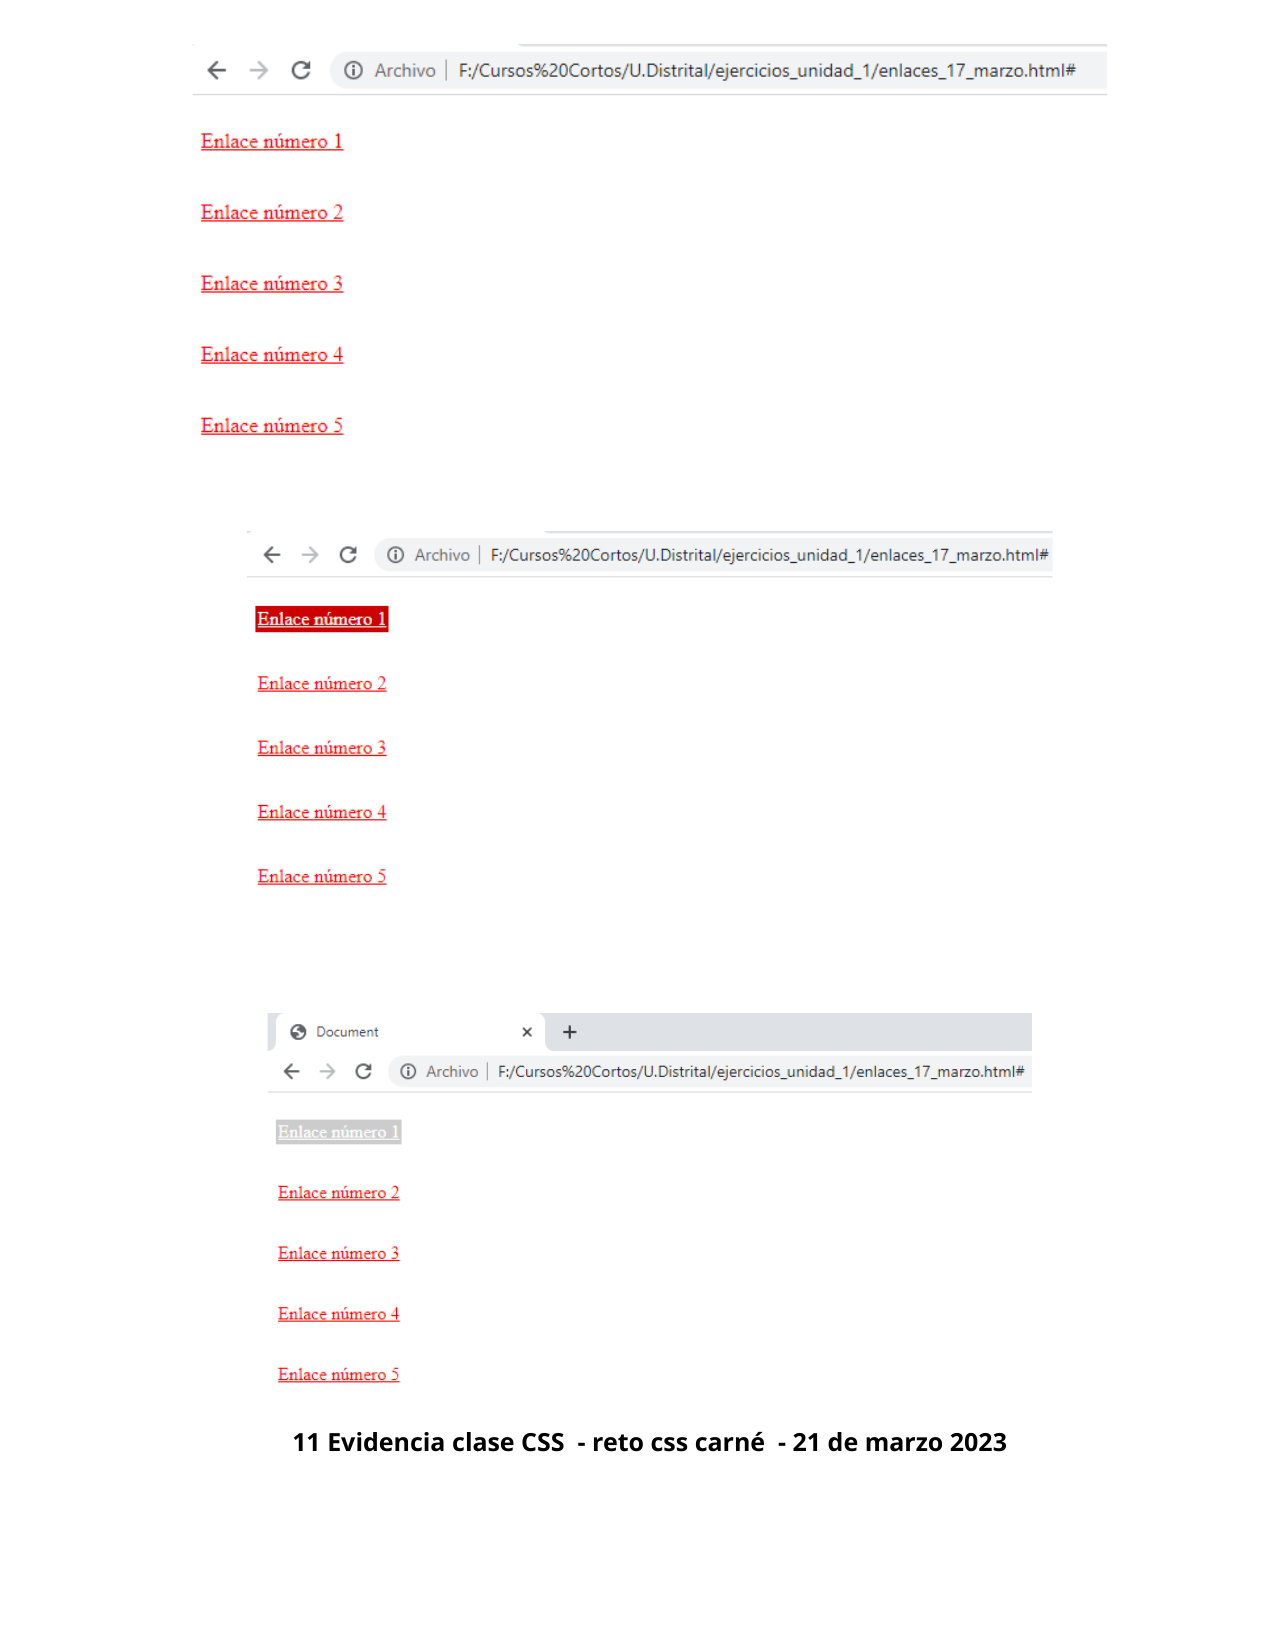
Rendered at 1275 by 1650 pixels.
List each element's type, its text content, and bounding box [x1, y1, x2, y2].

picture [246, 531, 1053, 942]
text 11 Evidencia clase CSS - reto css carné - 21 de marzo 2023 [89, 1425, 1211, 1459]
picture [267, 1013, 1032, 1406]
picture [192, 44, 1107, 460]
